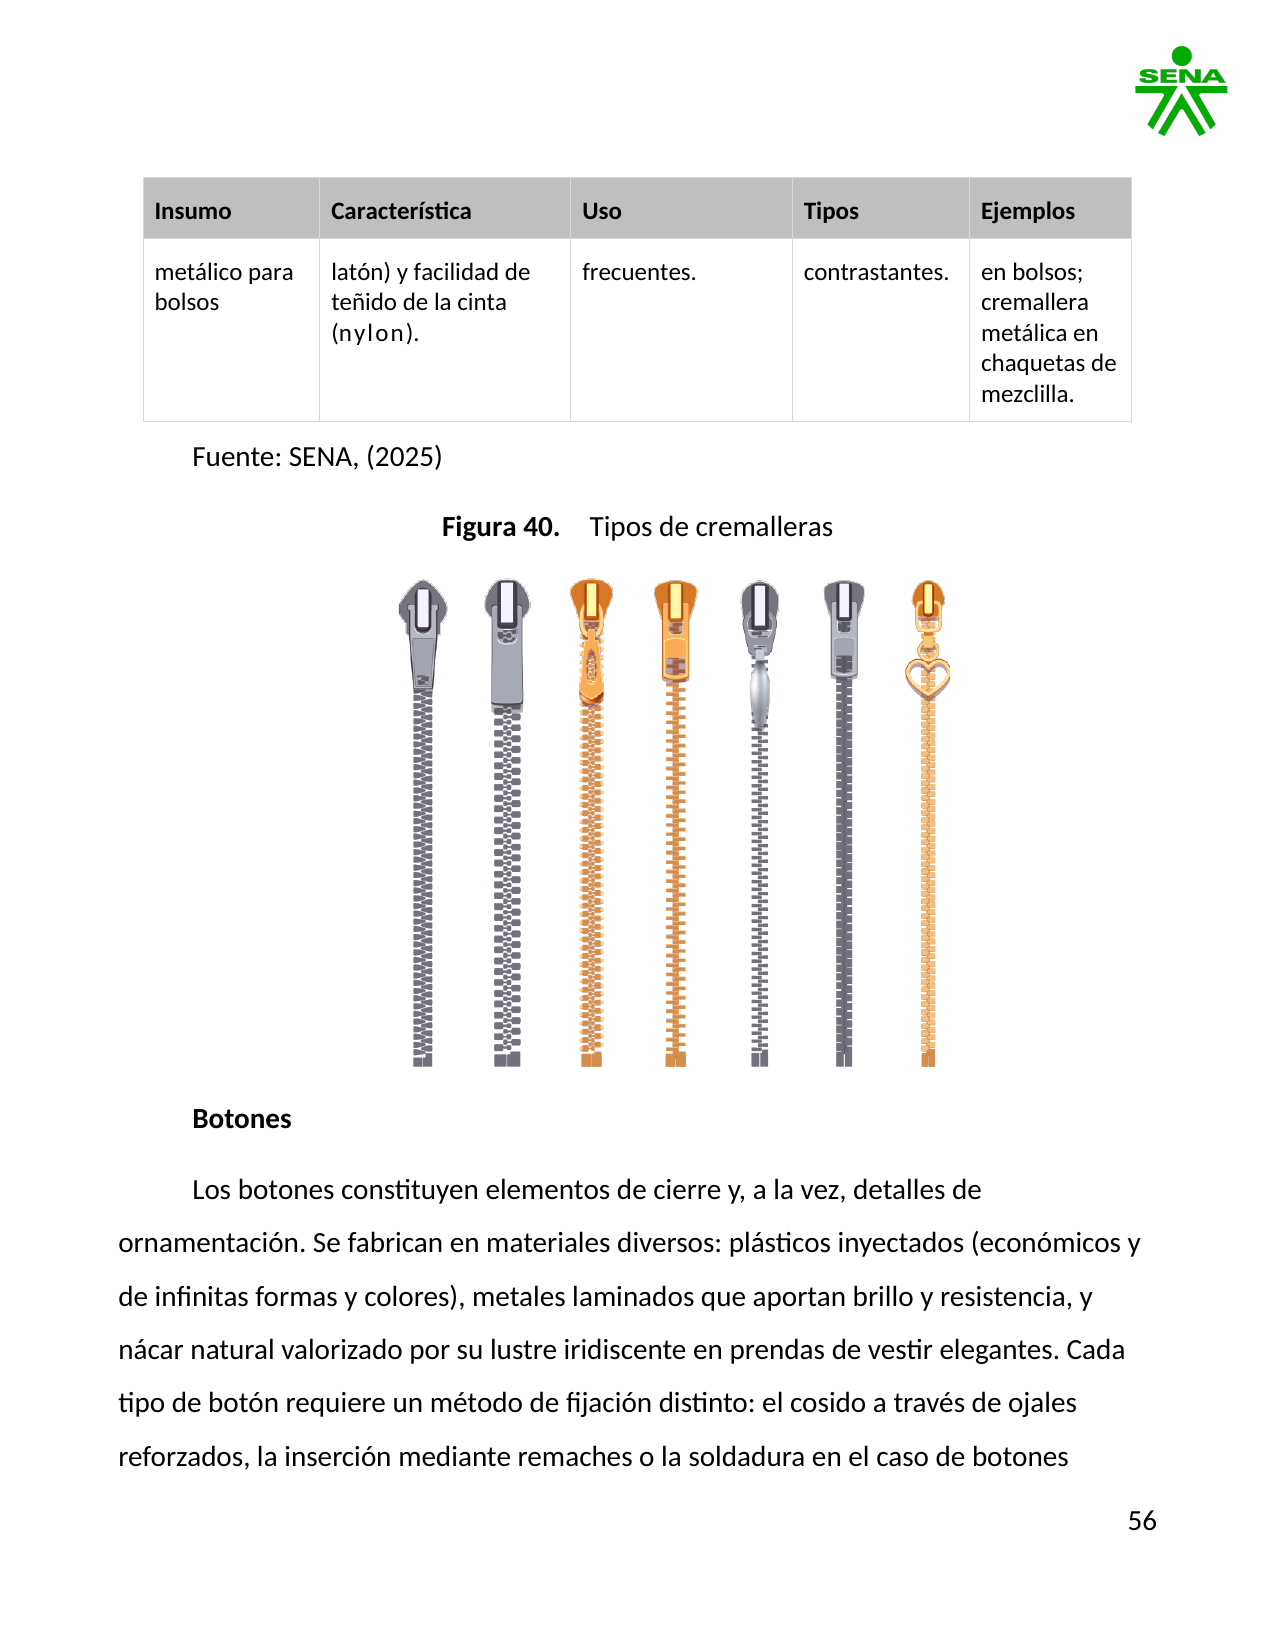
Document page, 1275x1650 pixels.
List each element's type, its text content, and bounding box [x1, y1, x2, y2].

table_cell Cremallera contrastante en bolsos; cremallera metálica en chaquetas de mezclilla. [970, 239, 1131, 421]
table_cell Resistencia a la corrosión (aluminio, latón) y facilidad de teñido de la cinta (nylon). [320, 239, 570, 421]
picture [398, 578, 951, 1067]
text Fuente: SENA, (2025) [118, 438, 1157, 474]
picture [1135, 46, 1228, 136]
table_header Insumo [144, 178, 319, 238]
table_header Tipos [793, 178, 969, 238]
table_cell Cierre de cremallera metálico para bolsos [144, 239, 319, 421]
text Botones [118, 1101, 1157, 1136]
table_header Uso [571, 178, 792, 238]
table_header Característica [320, 178, 570, 238]
table_header Ejemplos [970, 178, 1131, 238]
text Tipos de cremalleras [118, 508, 1157, 544]
table_cell Textiles de alto uso y lavados frecuentes. [571, 239, 792, 421]
table_cell Tonos coordinados o contrastantes. [793, 239, 969, 421]
